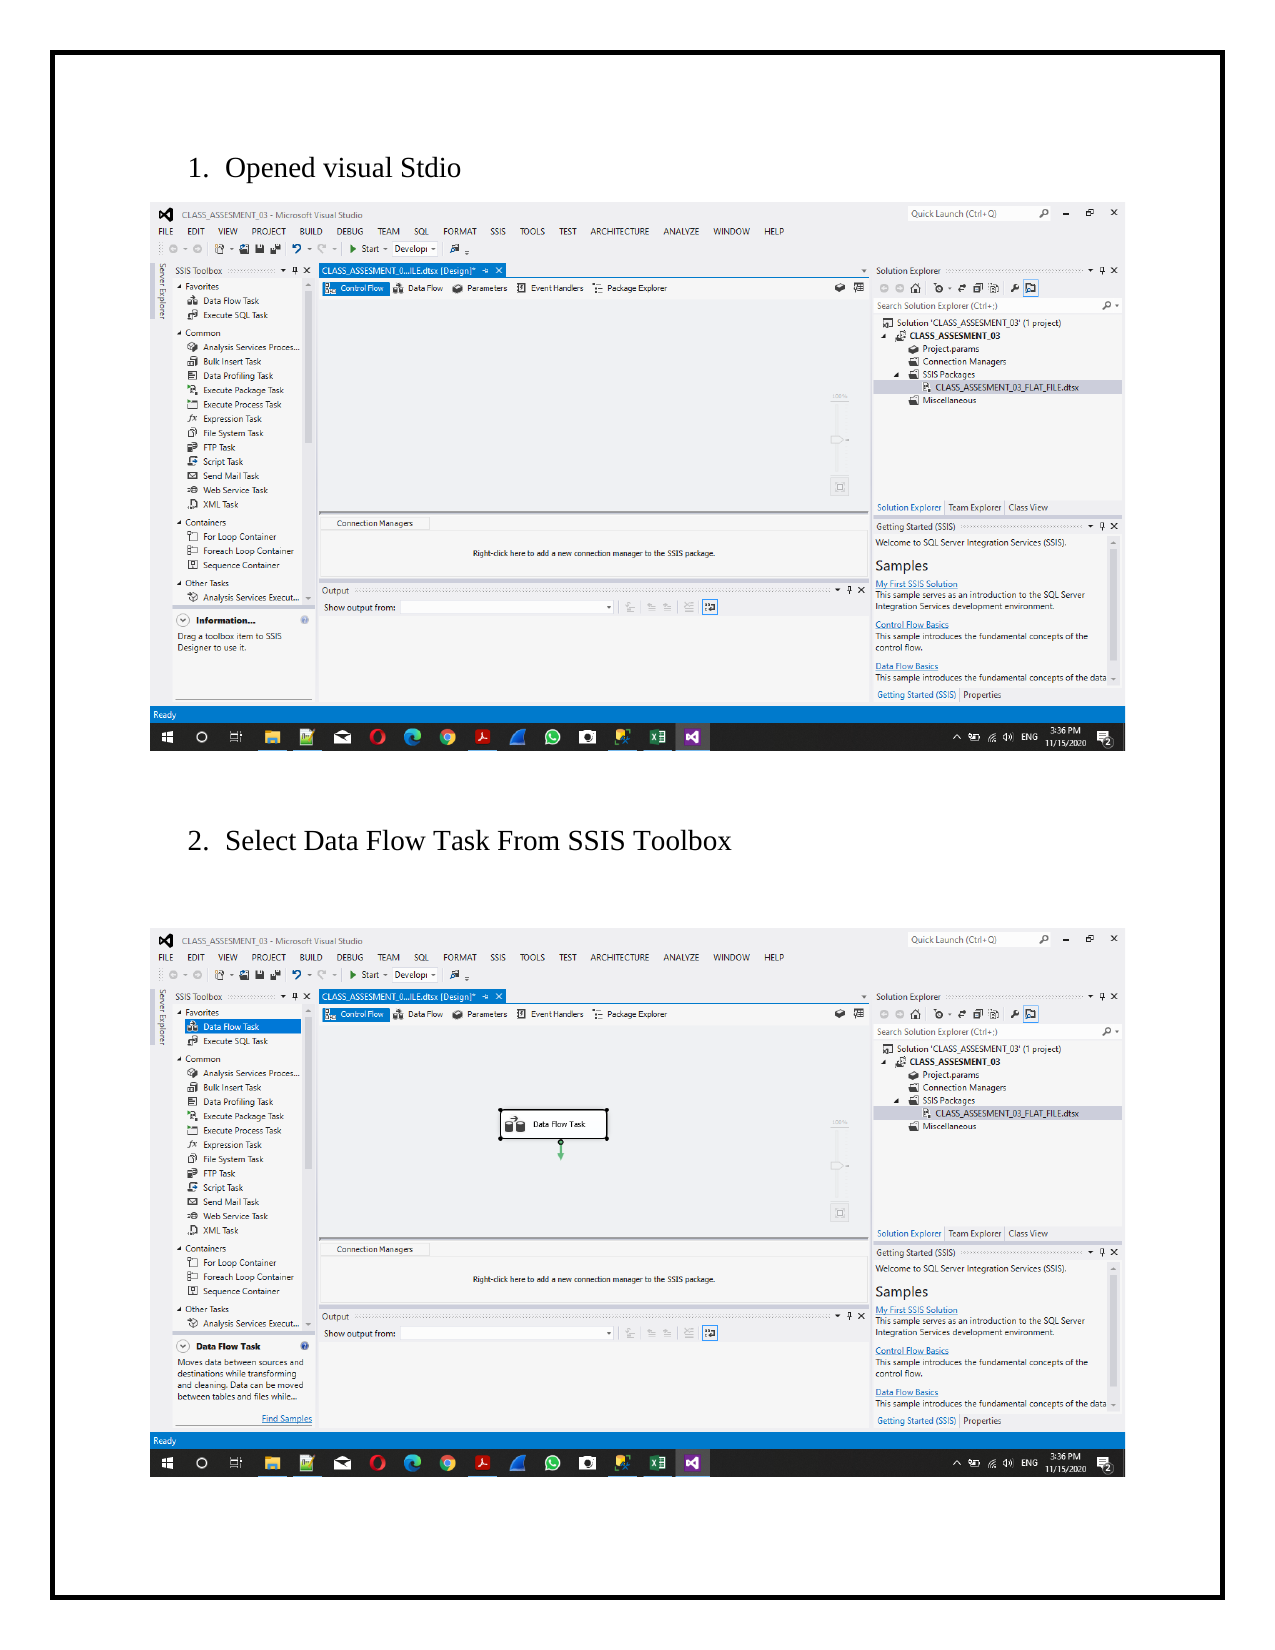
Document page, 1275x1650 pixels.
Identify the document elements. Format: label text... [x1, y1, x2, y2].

list Select Data Flow Task From SSIS Toolbox [187, 823, 1125, 856]
picture [150, 202, 1125, 751]
picture [150, 928, 1125, 1477]
list Opened visual Stdio [187, 150, 1125, 183]
